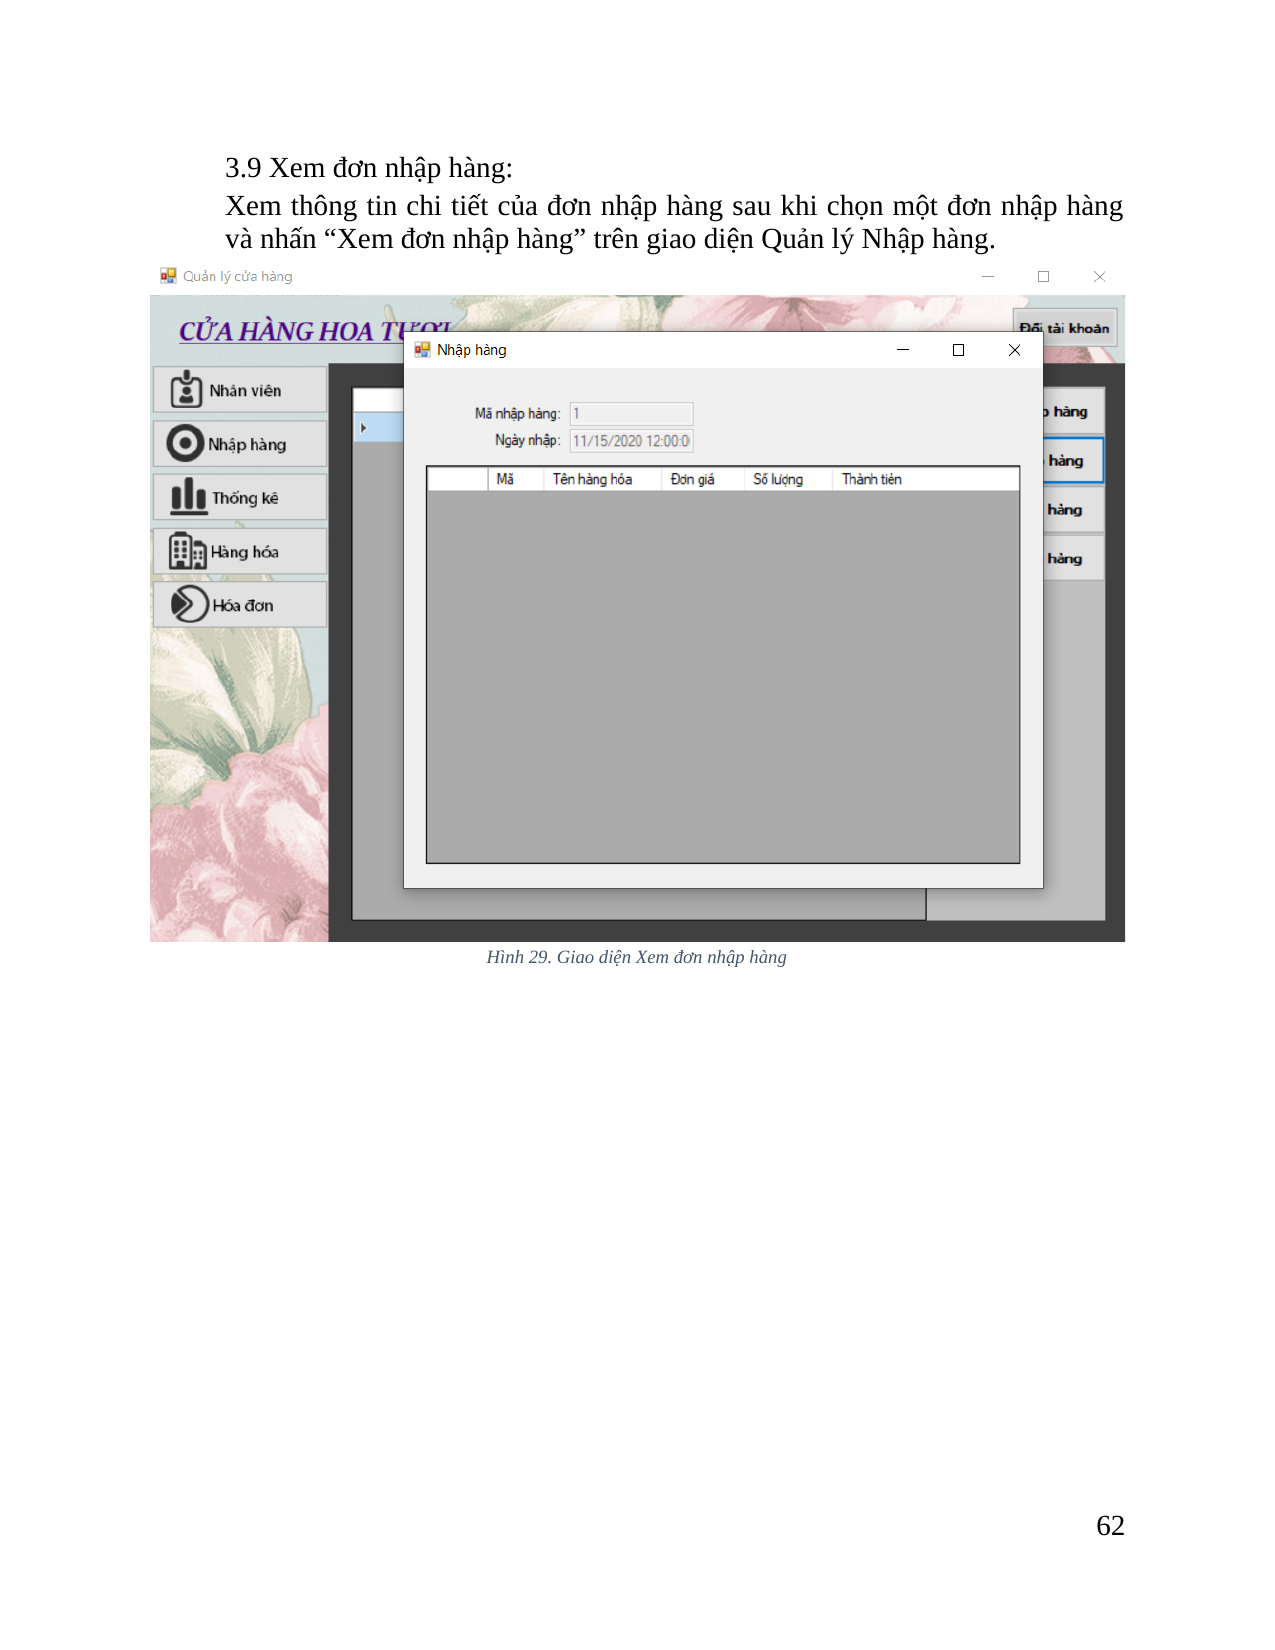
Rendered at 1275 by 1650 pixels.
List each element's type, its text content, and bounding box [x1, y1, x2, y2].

picture [150, 258, 1125, 942]
text 3.9 Xem đơn nhập hàng: [150, 150, 1125, 183]
text Xem thông tin chi tiết của đơn nhập hàng sau khi chọn một đơn nhập hàng và nhấn “Xem đơn nhập hàng” trên giao diện Quản lý Nhập hàng. [225, 188, 1125, 255]
